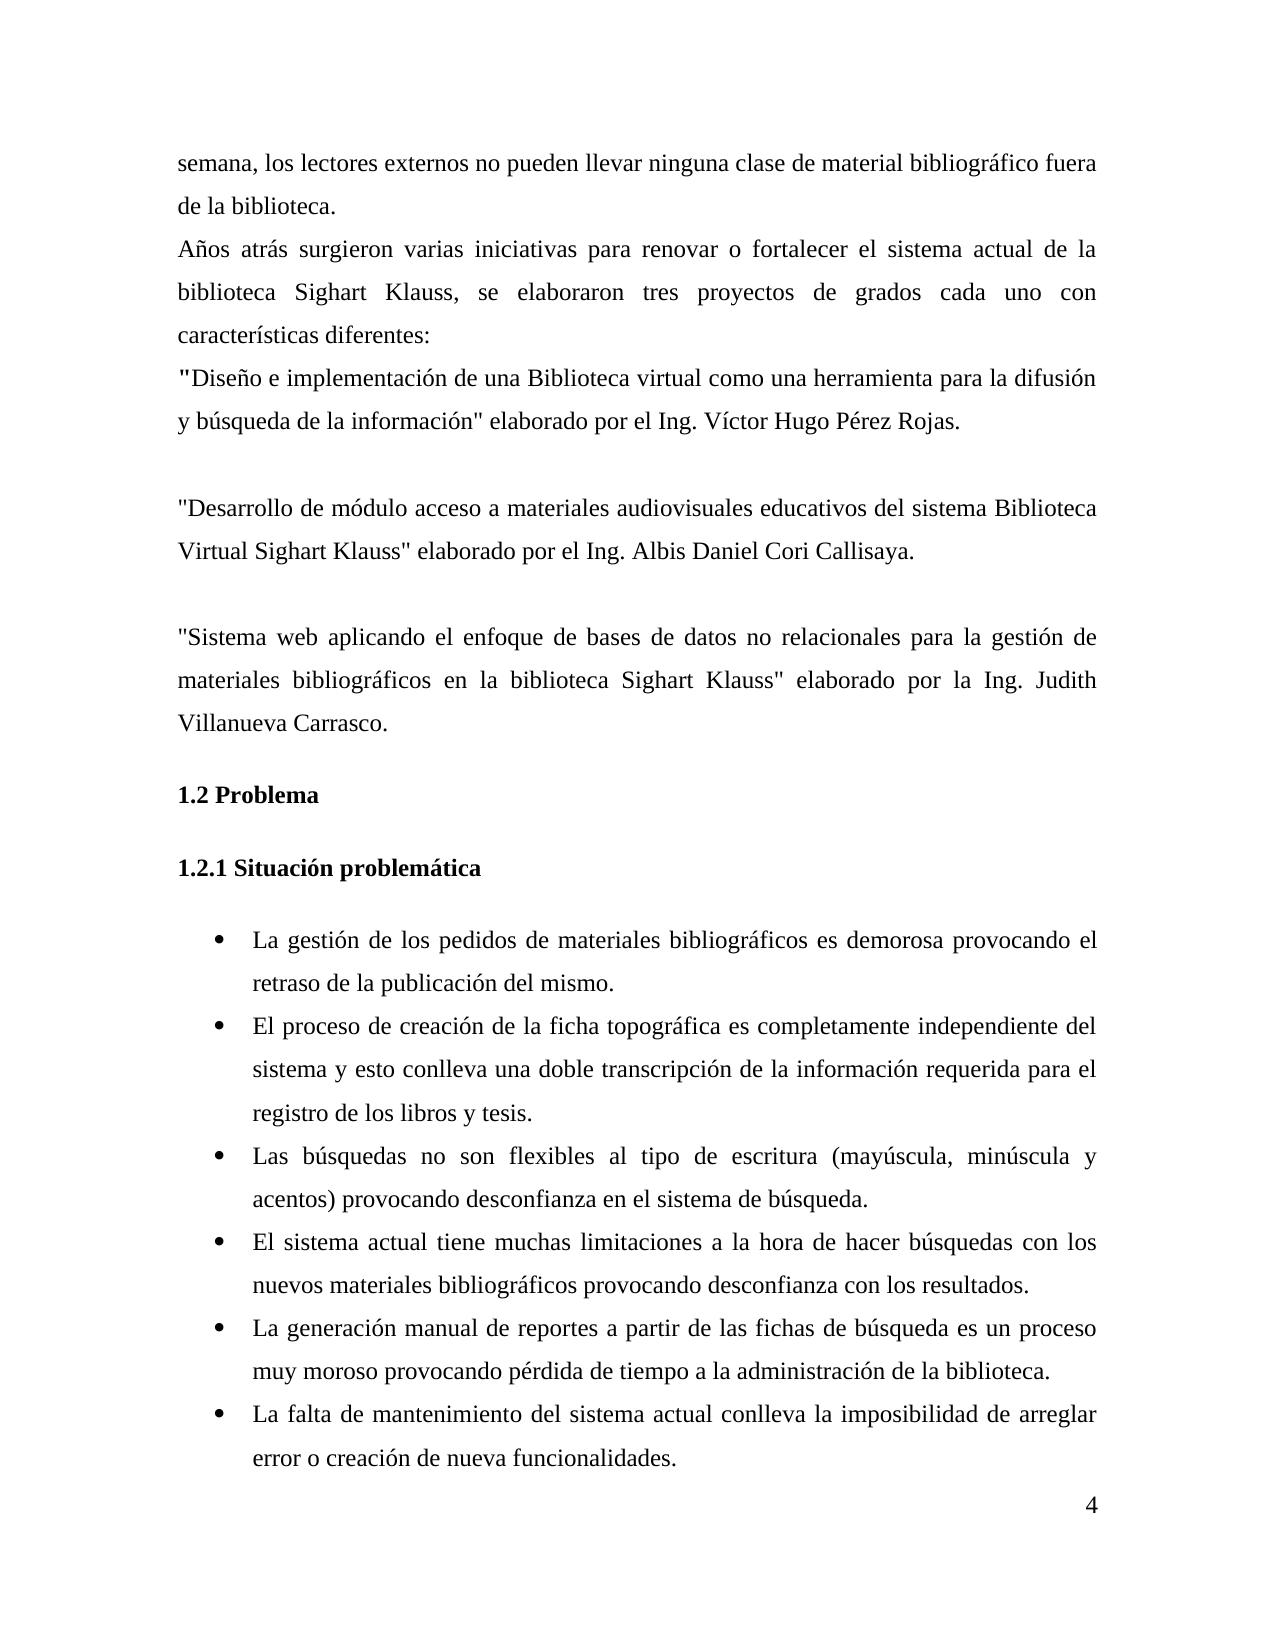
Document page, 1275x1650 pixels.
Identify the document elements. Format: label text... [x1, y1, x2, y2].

text "Desarrollo de módulo acceso a materiales audiovisuales educativos del sistema Biblioteca Virtual Sighart Klauss" elaborado por el Ing. Albis Daniel Cori Callisaya. [177, 493, 1098, 564]
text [177, 148, 1098, 219]
subtitle Problema [177, 781, 1098, 809]
text "Diseño e implementación de una Biblioteca virtual como una herramienta para la difusión y búsqueda de la información" elaborado por el Ing. Víctor Hugo Pérez Rojas. [177, 363, 1098, 435]
list El proceso de creación de la ficha topográfica es completamente independiente del sistema y esto conlleva una doble transcripción de la información requerida para el registro de los libros y tesis. [215, 1011, 1098, 1126]
list La falta de mantenimiento del sistema actual conlleva la imposibilidad de arreglar error o creación de nueva funcionalidades. [215, 1399, 1098, 1471]
subtitle Situación problemática [177, 853, 1098, 882]
list La gestión de los pedidos de materiales bibliográficos es demorosa provocando el retraso de la publicación del mismo. [215, 925, 1098, 997]
list La generación manual de reportes a partir de las fichas de búsqueda es un proceso muy moroso provocando pérdida de tiempo a la administración de la biblioteca. [215, 1313, 1098, 1385]
list Las búsquedas no son flexibles al tipo de escritura (mayúscula, minúscula y acentos) provocando desconfianza en el sistema de búsqueda. [215, 1141, 1098, 1213]
list El sistema actual tiene muchas limitaciones a la hora de hacer búsquedas con los nuevos materiales bibliográficos provocando desconfianza con los resultados. [215, 1227, 1098, 1299]
text "Sistema web aplicando el enfoque de bases de datos no relacionales para la gestión de materiales bibliográficos en la biblioteca Sighart Klauss" elaborado por la Ing. Judith Villanueva Carrasco. [177, 622, 1098, 737]
text Años atrás surgieron varias iniciativas para renovar o fortalecer el sistema actual de la biblioteca Sighart Klauss, se elaboraron tres proyectos de grados cada uno con características diferentes: [177, 234, 1098, 349]
